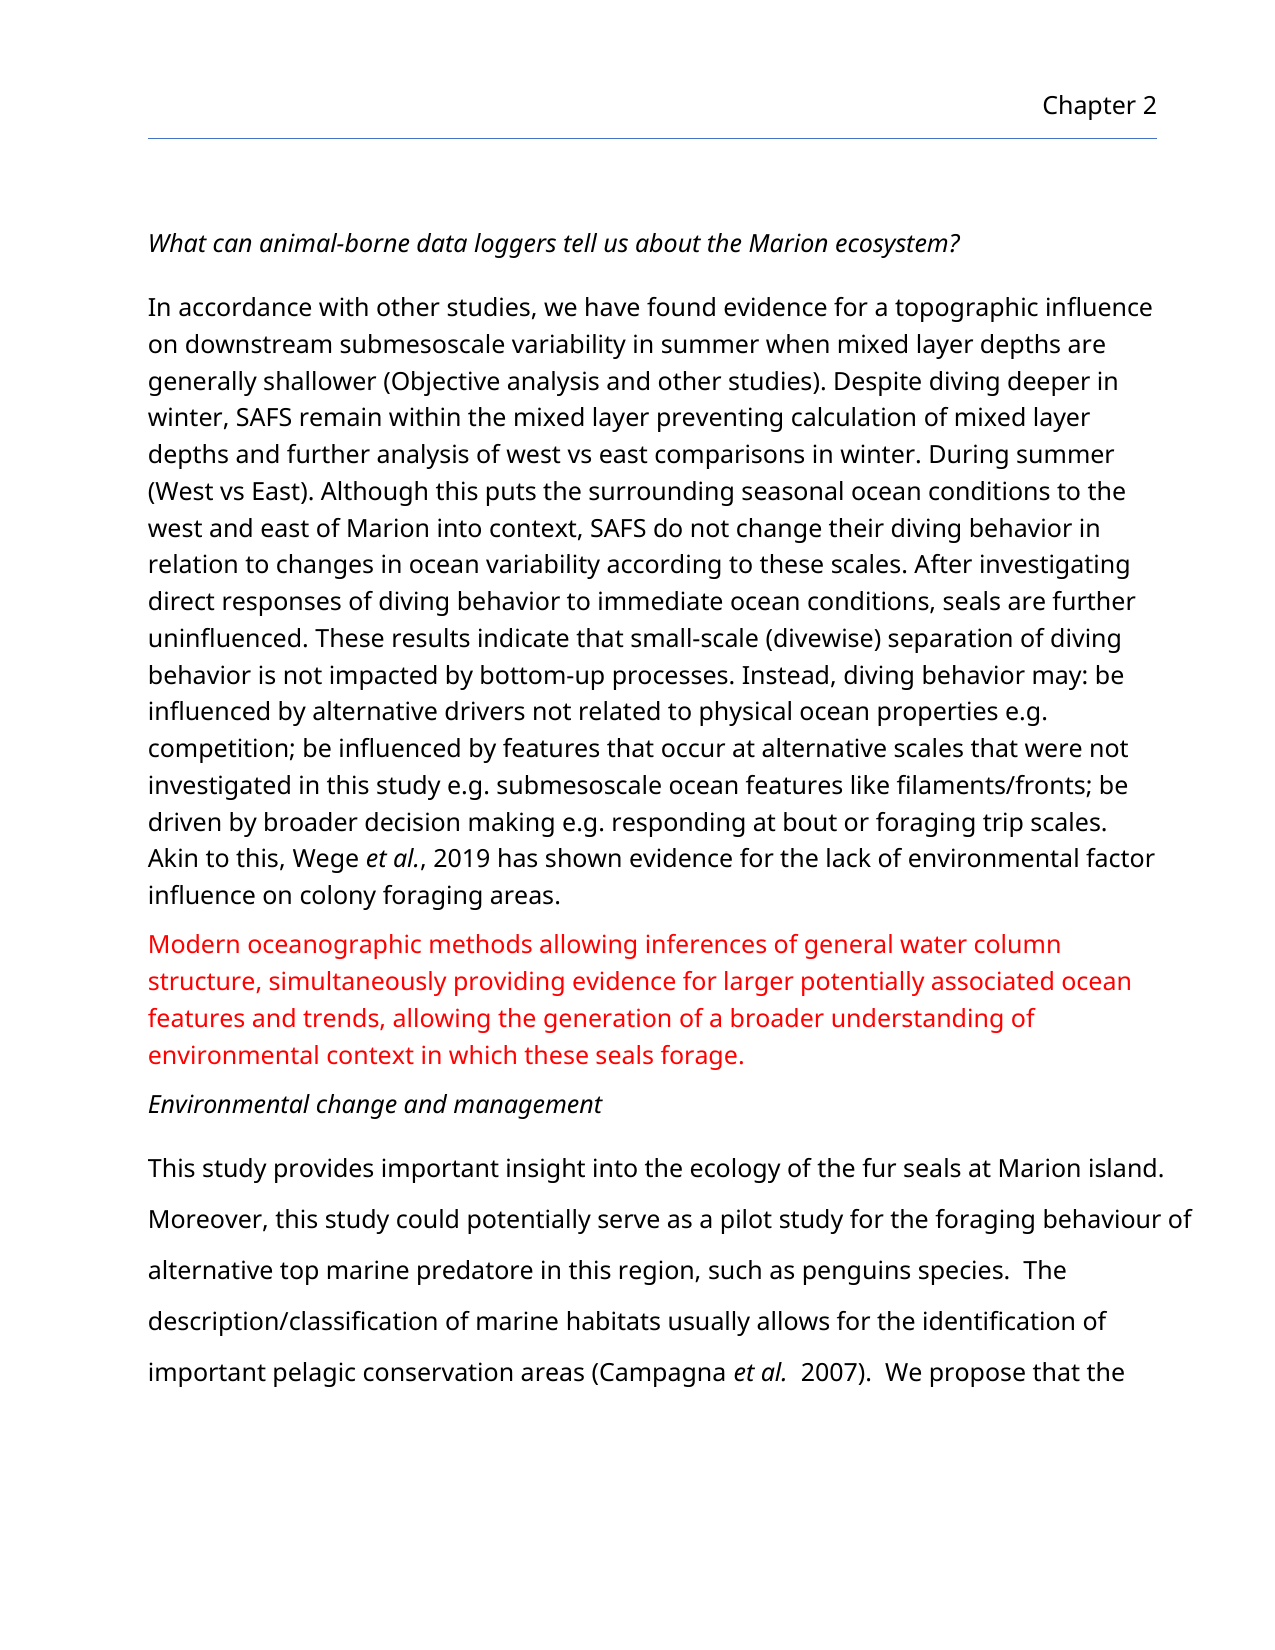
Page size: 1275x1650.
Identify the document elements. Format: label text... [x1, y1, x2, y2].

subtitle What can animal-borne data loggers tell us about the Marion ecosystem? [148, 226, 1157, 260]
text In accordance with other studies, we have found evidence for a topographic influence on downstream submesoscale variability in summer when mixed layer depths are generally shallower (Objective analysis and other studies). Despite diving deeper in winter, SAFS remain within the mixed layer preventing calculation of mixed layer depths and further analysis of west vs east comparisons in winter. During summer (West vs East). Although this puts the surrounding seasonal ocean conditions to the west and east of Marion into context, SAFS do not change their diving behavior in relation to changes in ocean variability according to these scales. After investigating direct responses of diving behavior to immediate ocean conditions, seals are further uninfluenced. These results indicate that small-scale (divewise) separation of diving behavior is not impacted by bottom-up processes. Instead, diving behavior may: be influenced by alternative drivers not related to physical ocean properties e.g. competition; be influenced by features that occur at alternative scales that were not investigated in this study e.g. submesoscale ocean features like filaments/fronts; be driven by broader decision making e.g. responding at bout or foraging trip scales. Akin to this, Wege et al., 2019 has shown evidence for the lack of environmental factor influence on colony foraging areas. [148, 289, 1157, 912]
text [148, 1150, 1196, 1388]
subtitle Environmental change and management [148, 1087, 1157, 1121]
text Modern oceanographic methods allowing inferences of general water column structure, simultaneously providing evidence for larger potentially associated ocean features and trends, allowing the generation of a broader understanding of environmental context in which these seals forage. [148, 927, 1157, 1072]
